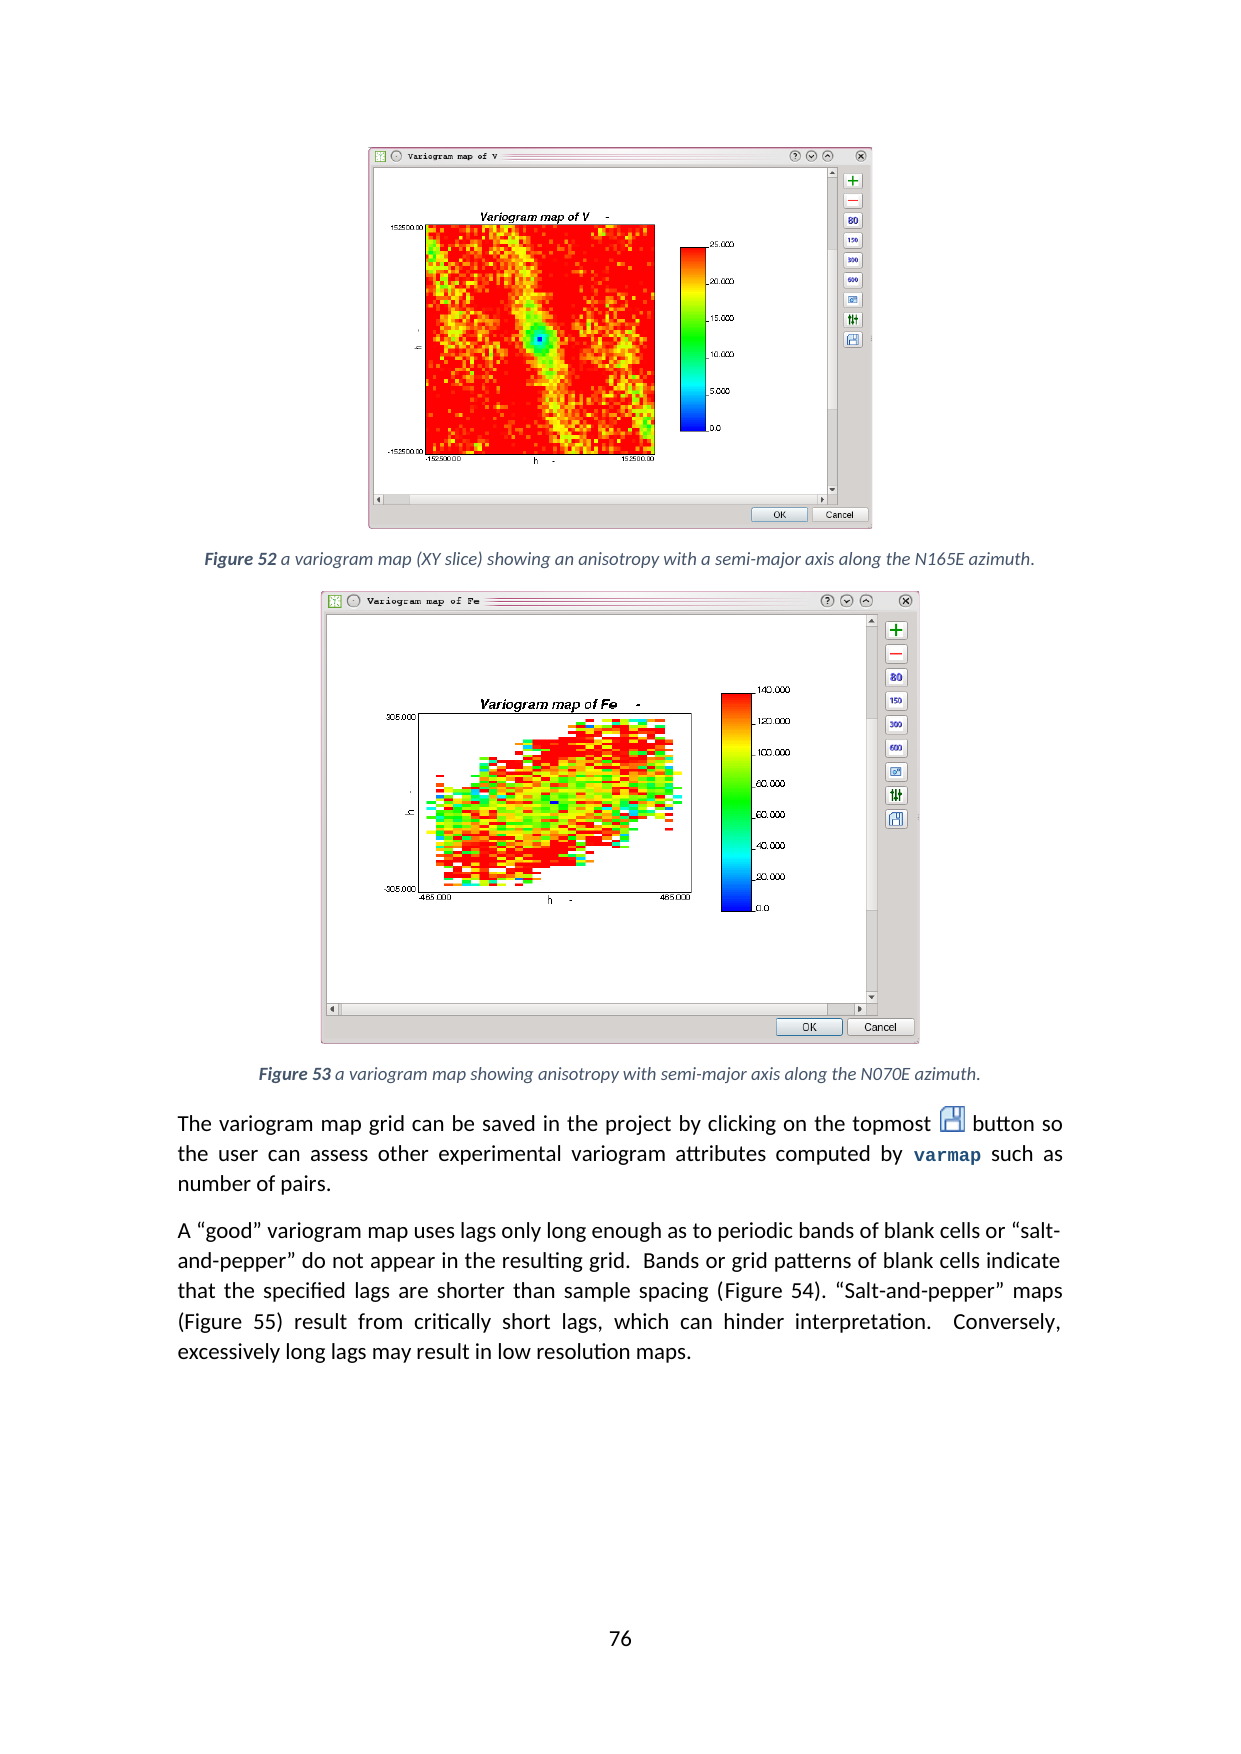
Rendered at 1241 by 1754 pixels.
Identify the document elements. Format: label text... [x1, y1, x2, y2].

text A “good” variogram map uses lags only long enough as to periodic bands of blank cells or “salt-and-pepper” do not appear in the resulting grid. Bands or grid patterns of blank cells indicate that the specified lags are shorter than sample spacing (Figure 54). “Salt-and-pepper” maps (Figure 55) result from critically short lags, which can hinder interpretation. Conversely, excessively long lags may result in low resolution maps. [177, 1216, 1063, 1365]
text Figure 52 a variogram map (XY slice) showing an anisotropy with a semi-major axis along the N165E azimuth. [177, 547, 1063, 570]
text The variogram map grid can be saved in the project by clicking on the topmost button so the user can assess other experimental variogram attributes computed by varmap such as number of pairs. [177, 1106, 1063, 1197]
picture [368, 147, 873, 529]
picture [940, 1106, 965, 1132]
picture [320, 591, 920, 1044]
text Figure 53 a variogram map showing anisotropy with semi-major axis along the N070E azimuth. [177, 1062, 1063, 1085]
